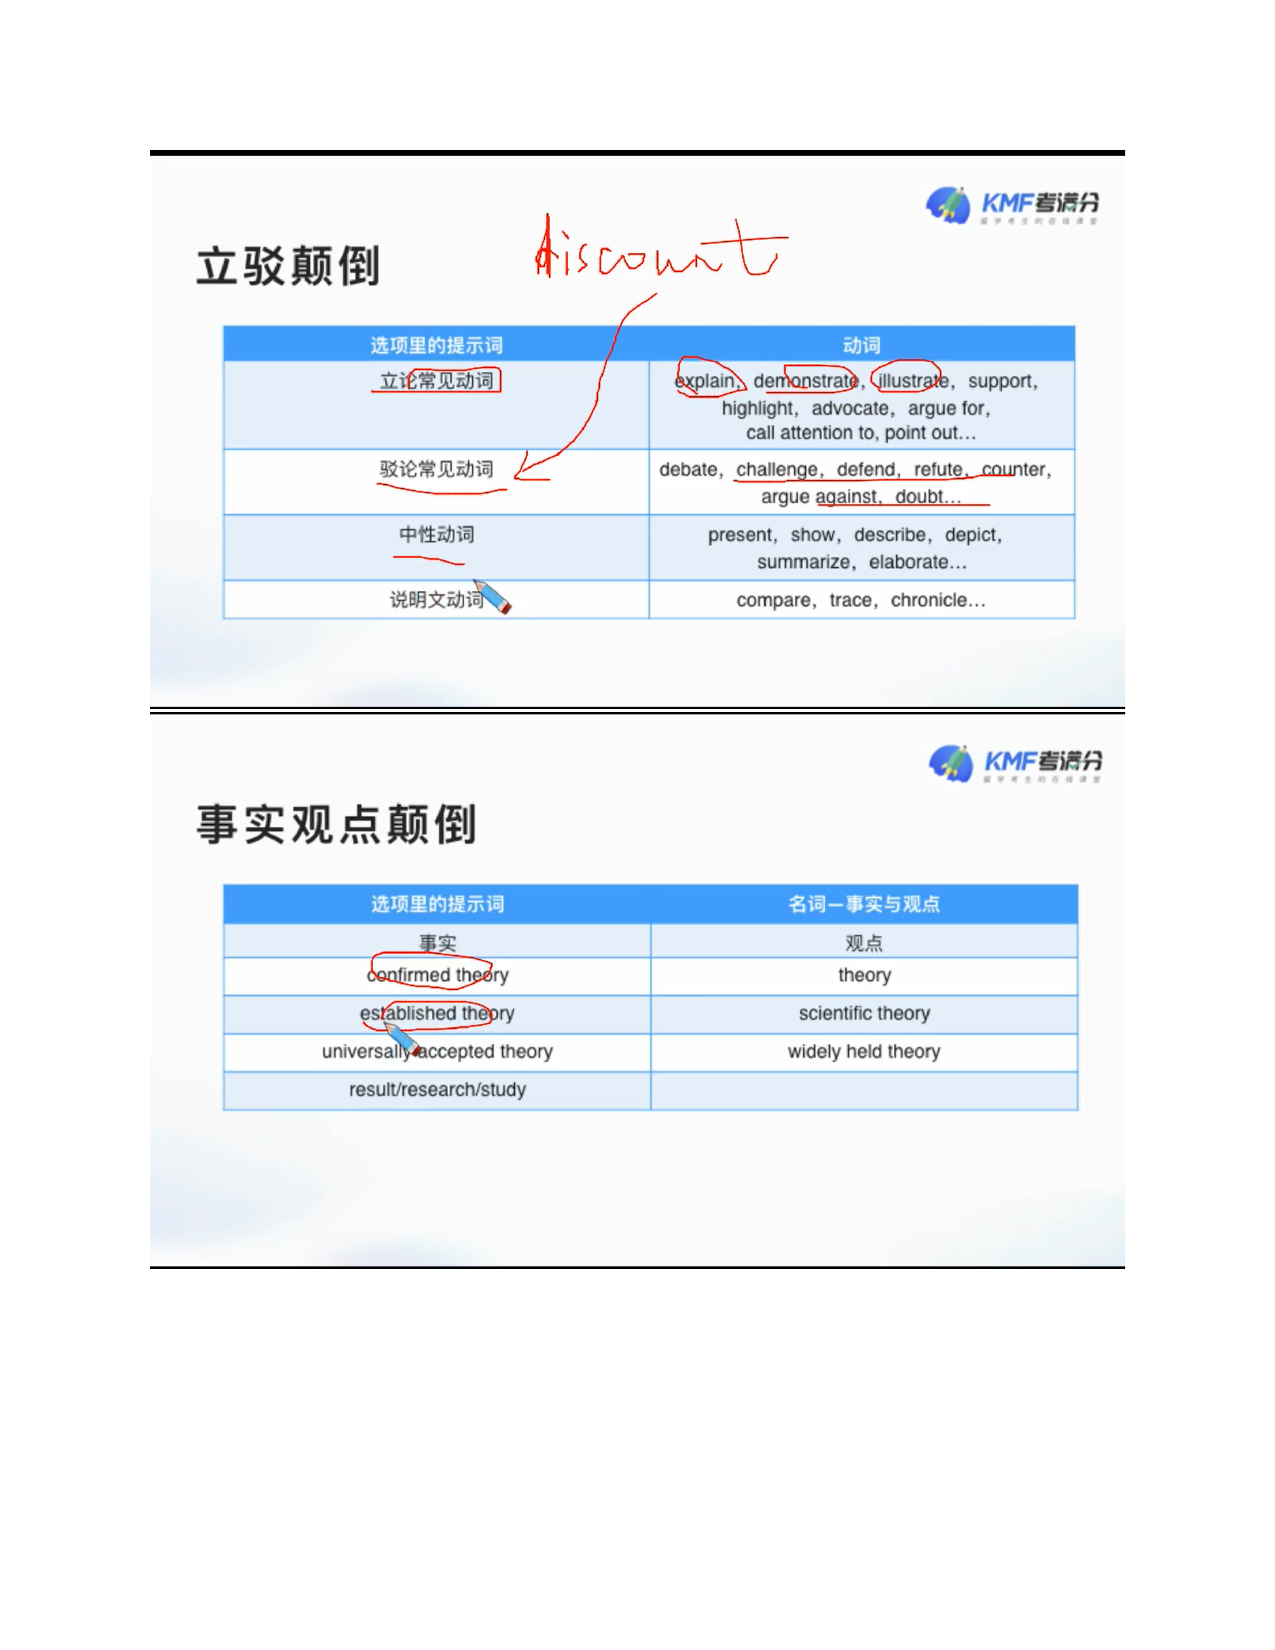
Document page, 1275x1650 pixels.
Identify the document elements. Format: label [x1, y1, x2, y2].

picture [150, 150, 1125, 709]
picture [150, 712, 1125, 1269]
